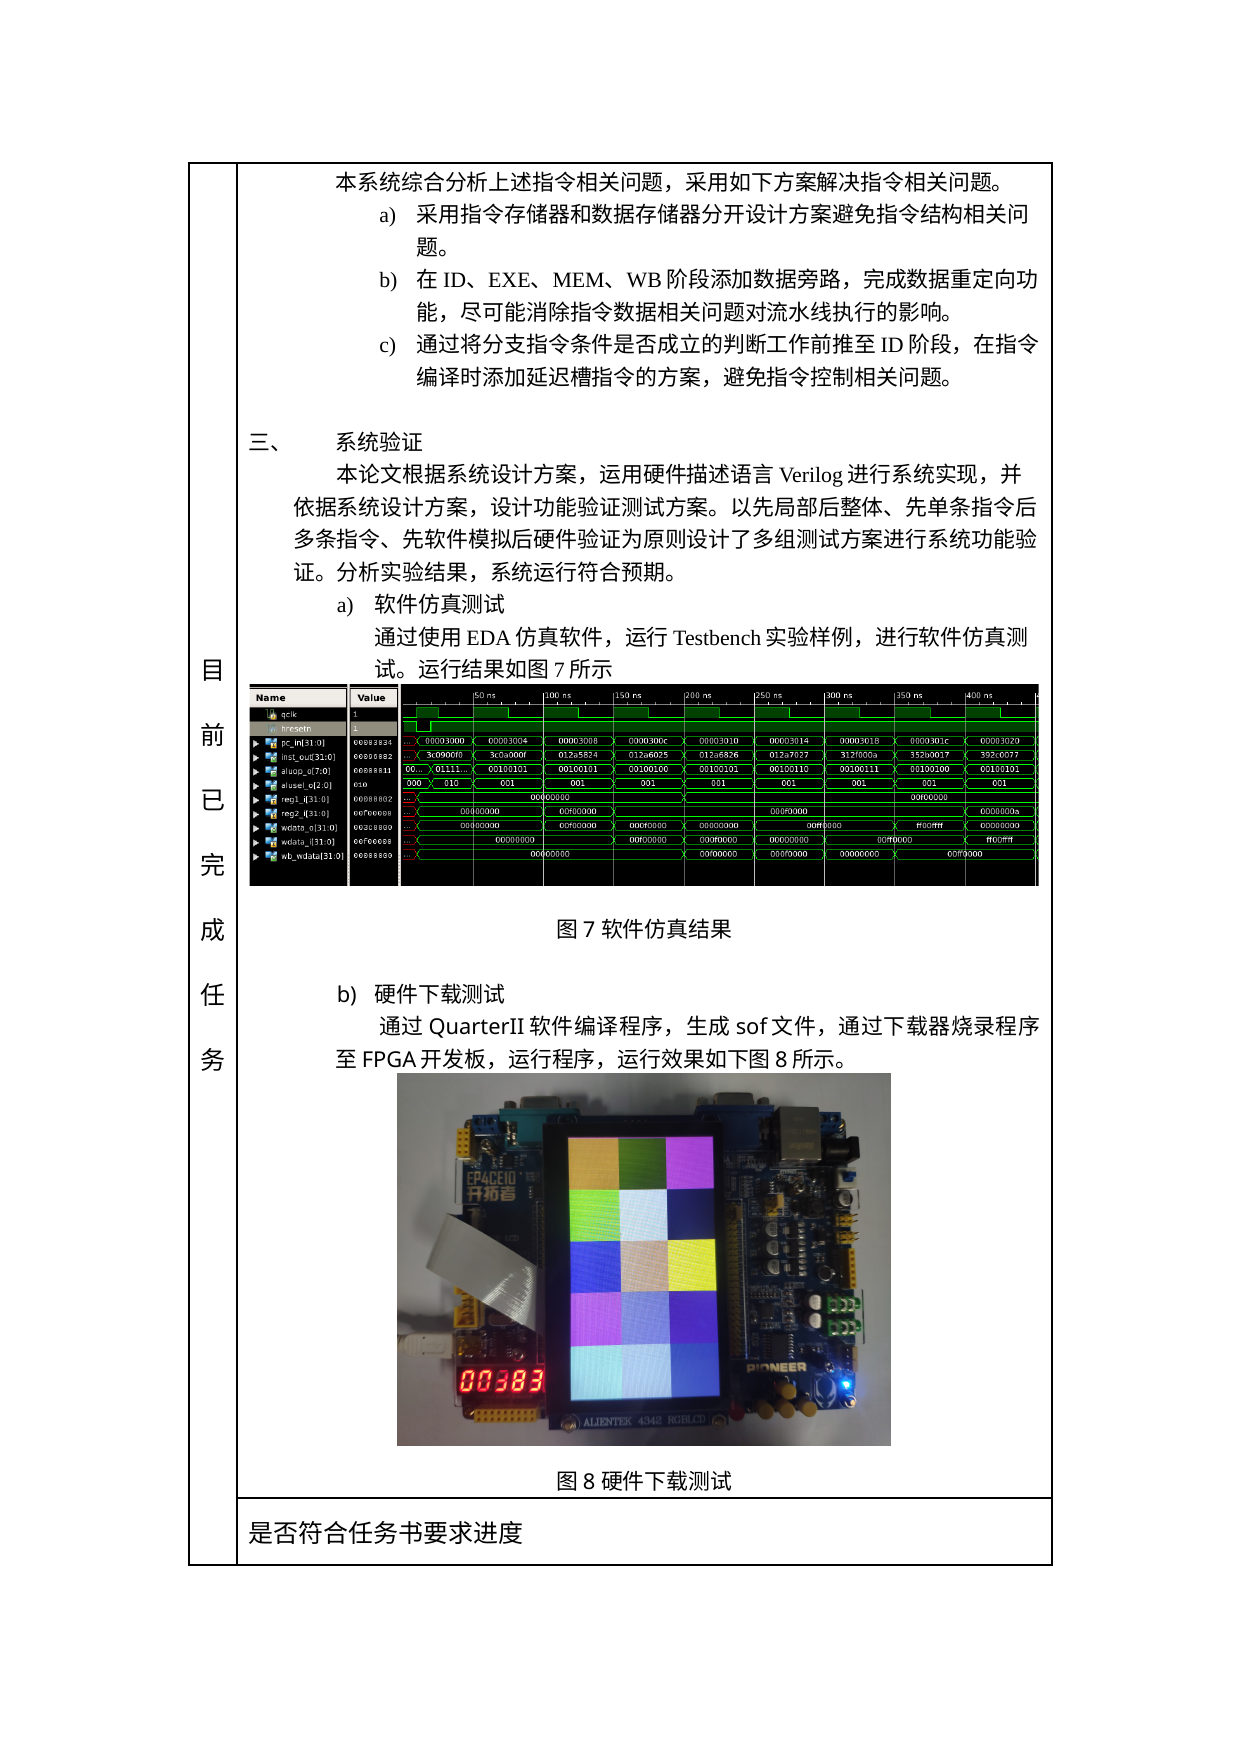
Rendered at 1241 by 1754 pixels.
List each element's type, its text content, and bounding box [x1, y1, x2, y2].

table_header 本系统综合分析上述指令相关问题，采用如下方案解决指令相关问题。 采用指令存储器和数据存储器分开设计方案避免指令结构相关问题。 在ID、EXE、MEM、WB阶段添加数据旁路，完成数据重定向功能，尽可能消除指令数据相关问题对流水线执行的影响。 通过将分支指令条件是否成立的判断工作前推至ID阶段，在指令编译时添加延迟槽指令的方案，避免指令控制相关问题。 系统验证 本论文根据系统设计方案，运用硬件描述语言Verilog进行系统实现，并依据系统设计方案，设计功能验证测试方案。以先局部后整体、先单条指令后多条指令、先软件模拟后硬件验证为原则设计了多组测试方案进行系统功能验证。分析实验结果，系统运行符合预期。 软件仿真测试 通过使用EDA仿真软件，运行Testbench实验样例，进行软件仿真测试。运行结果如图7所示 图7 软件仿真结果 硬件下载测试 通过QuarterII软件编译程序，生成sof文件，通过下载器烧录程序至FPGA开发板，运行程序，运行效果如下图8所示。 图8 硬件下载测试 [238, 164, 1051, 1497]
picture [249, 684, 1039, 886]
table_cell 是否符合任务书要求进度 [238, 1499, 1051, 1564]
table_header 目前已完成任务 [190, 164, 236, 1564]
picture [397, 1073, 891, 1446]
